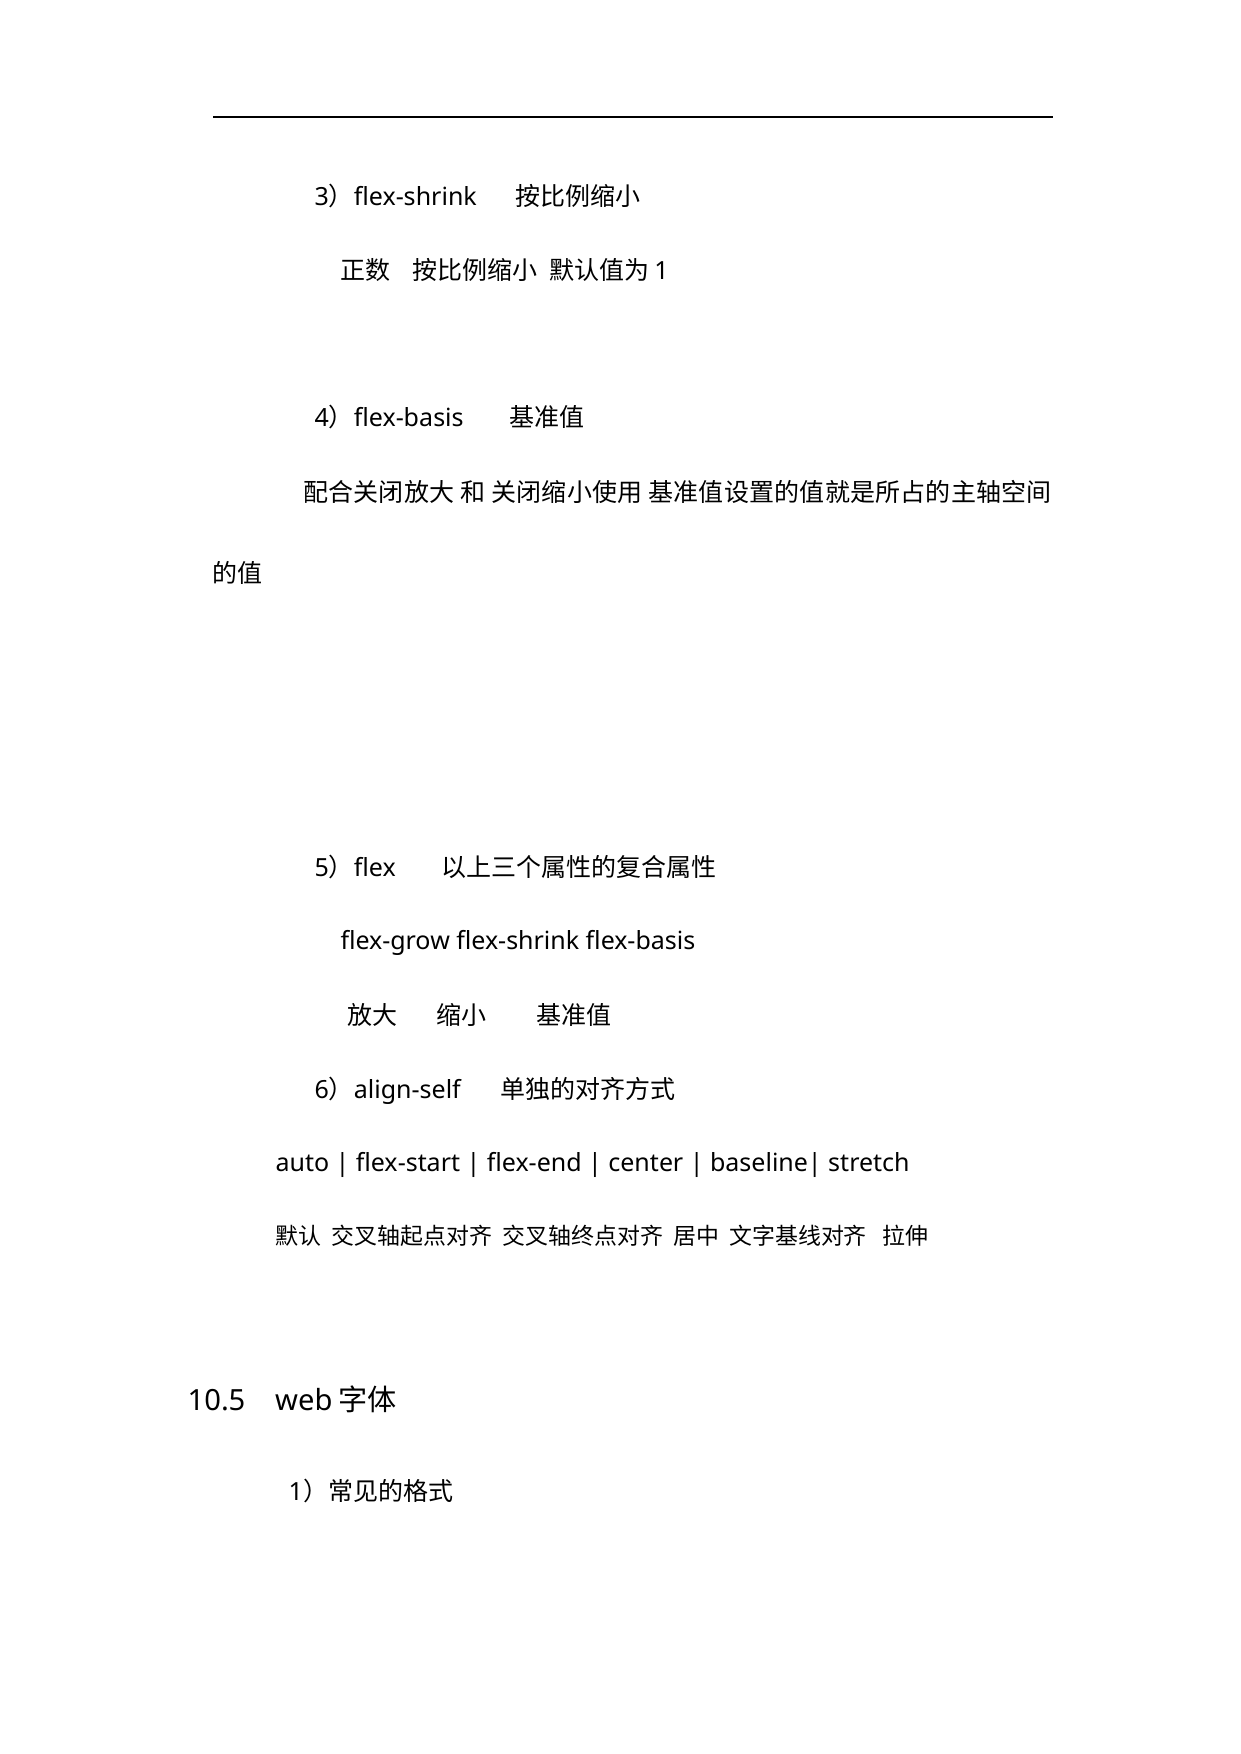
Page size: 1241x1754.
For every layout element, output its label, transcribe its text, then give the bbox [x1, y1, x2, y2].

text 正数 按比例缩小 默认值为1 [212, 236, 1053, 301]
text flex-grow flex-shrink flex-basis [212, 907, 1053, 972]
text 放大 缩小 基准值 [212, 981, 1053, 1046]
text 4）flex-basis 基准值 [212, 383, 1053, 448]
text 6）align-self 单独的对齐方式 [212, 1055, 1053, 1120]
text 默认 交叉轴起点对齐 交叉轴终点对齐 居中 文字基线对齐 拉伸 [212, 1202, 1053, 1267]
text 3）flex-shrink 按比例缩小 [212, 162, 1053, 227]
text 1）常见的格式 [212, 1457, 1053, 1522]
text 5）flex 以上三个属性的复合属性 [212, 833, 1053, 898]
text auto | flex-start | flex-end | center | baseline| stretch [212, 1129, 1053, 1194]
text 配合关闭放大 和 关闭缩小使用 基准值设置的值就是所占的主轴空间的值 [212, 458, 1053, 604]
subtitle web字体 [187, 1365, 1053, 1430]
